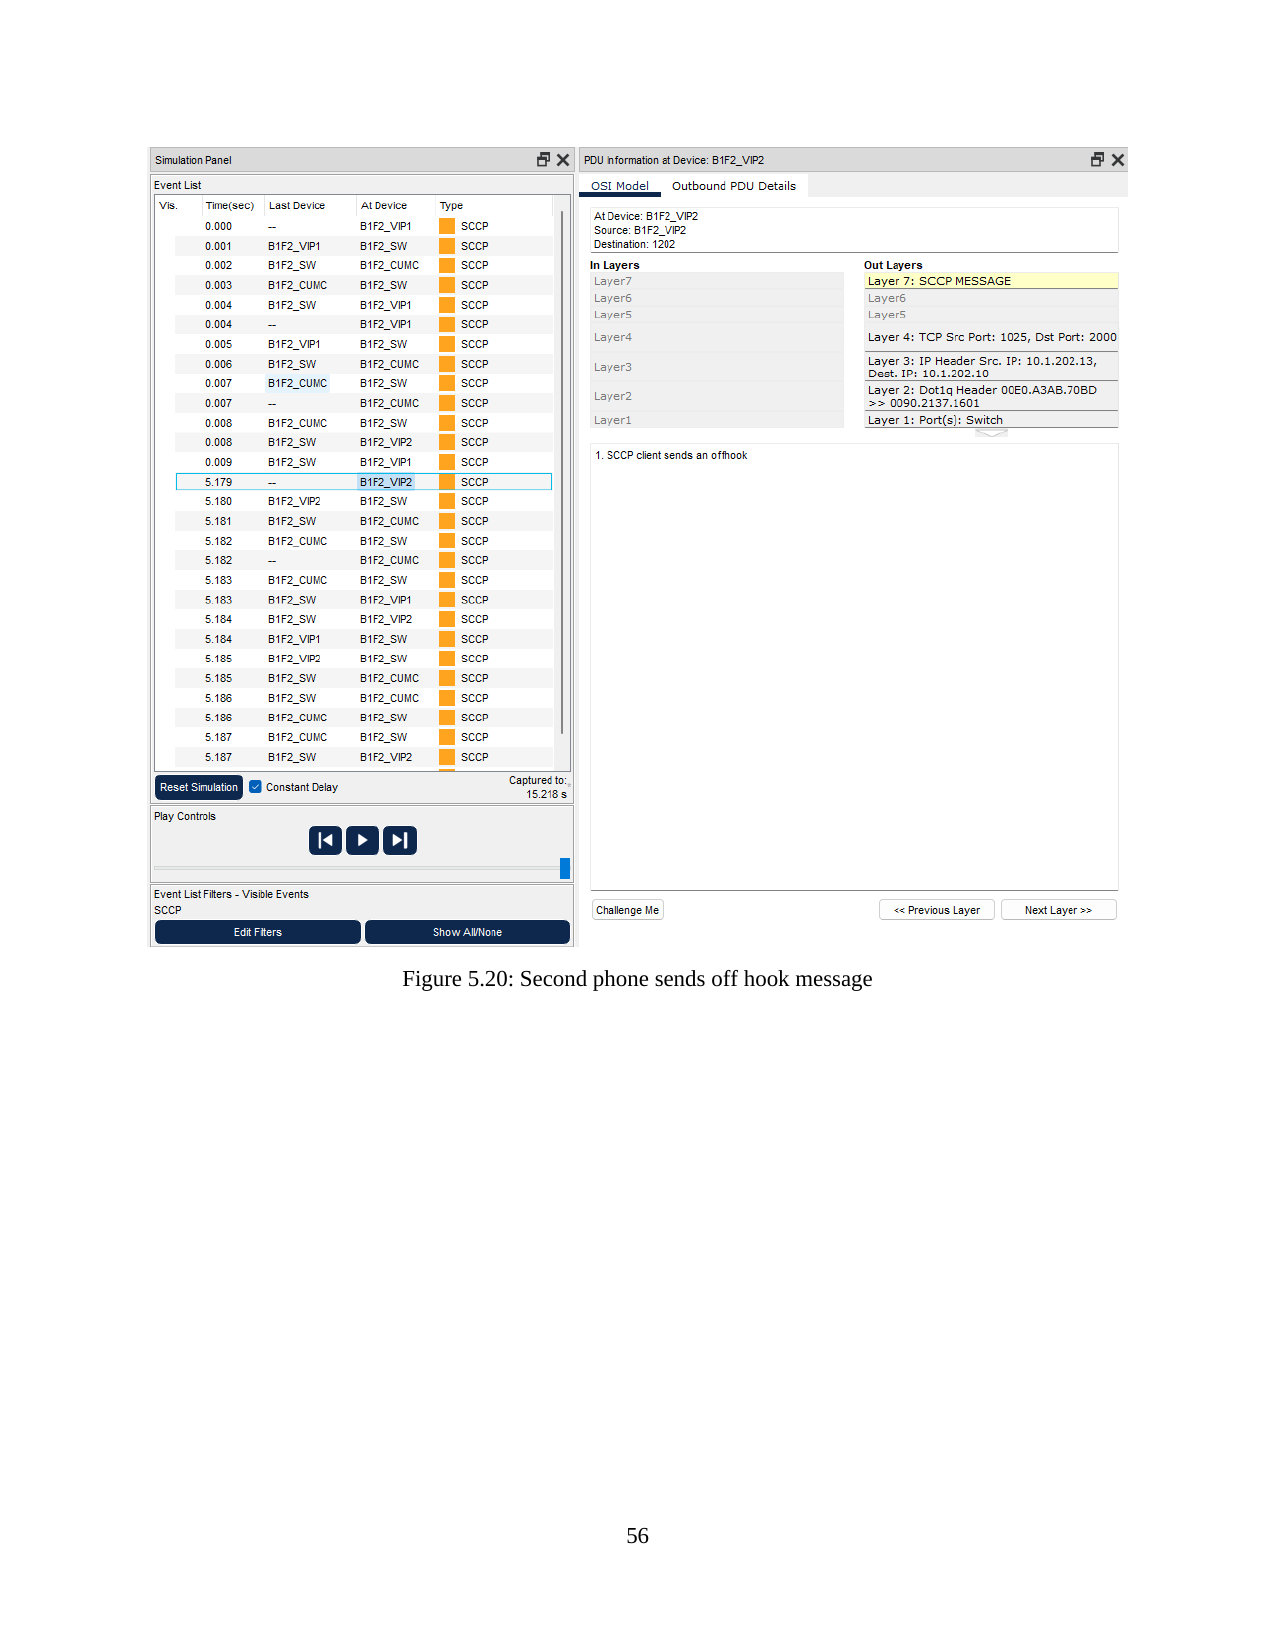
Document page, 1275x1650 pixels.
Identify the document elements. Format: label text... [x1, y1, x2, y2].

picture [147, 147, 1128, 947]
text Figure 5.20: Second phone sends off hook message [147, 965, 1128, 992]
